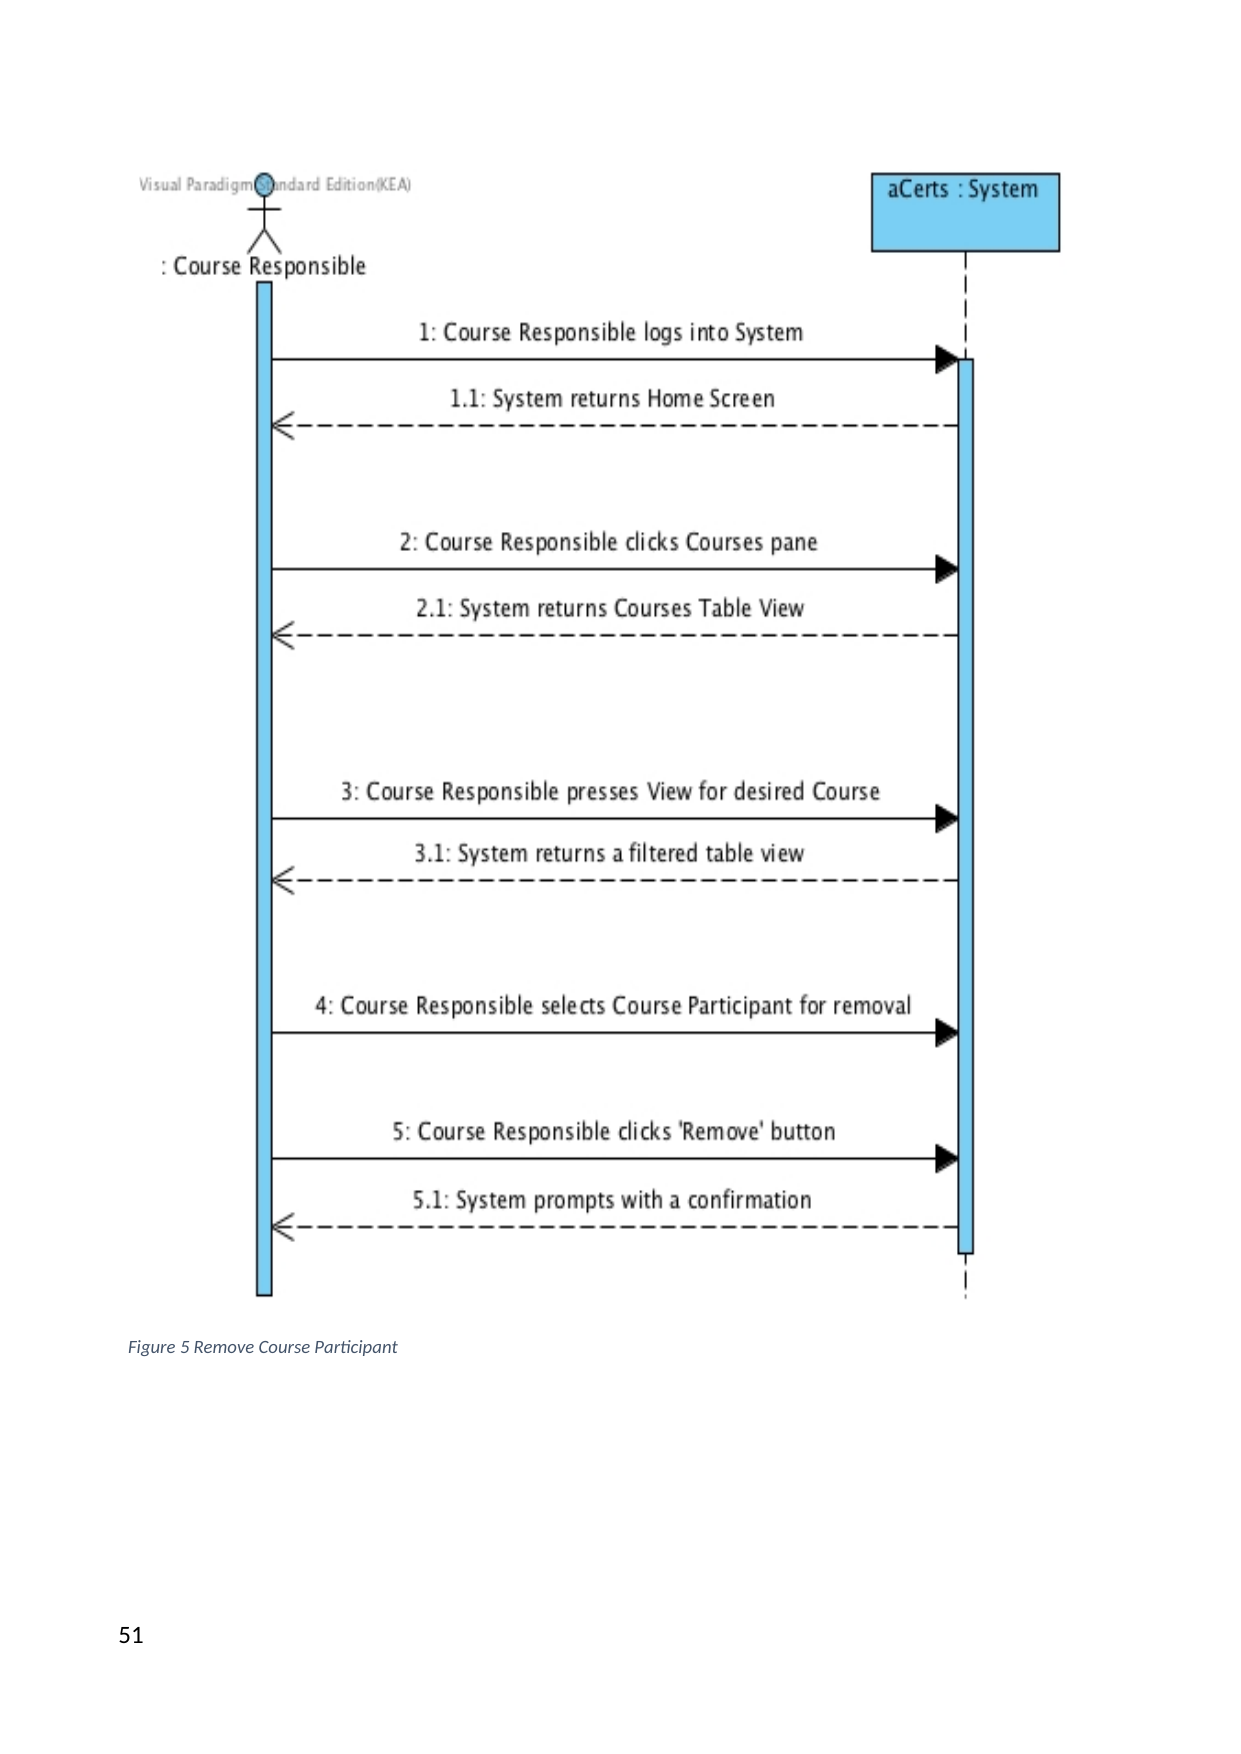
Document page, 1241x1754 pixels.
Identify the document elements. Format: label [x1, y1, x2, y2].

picture [139, 169, 1068, 1306]
